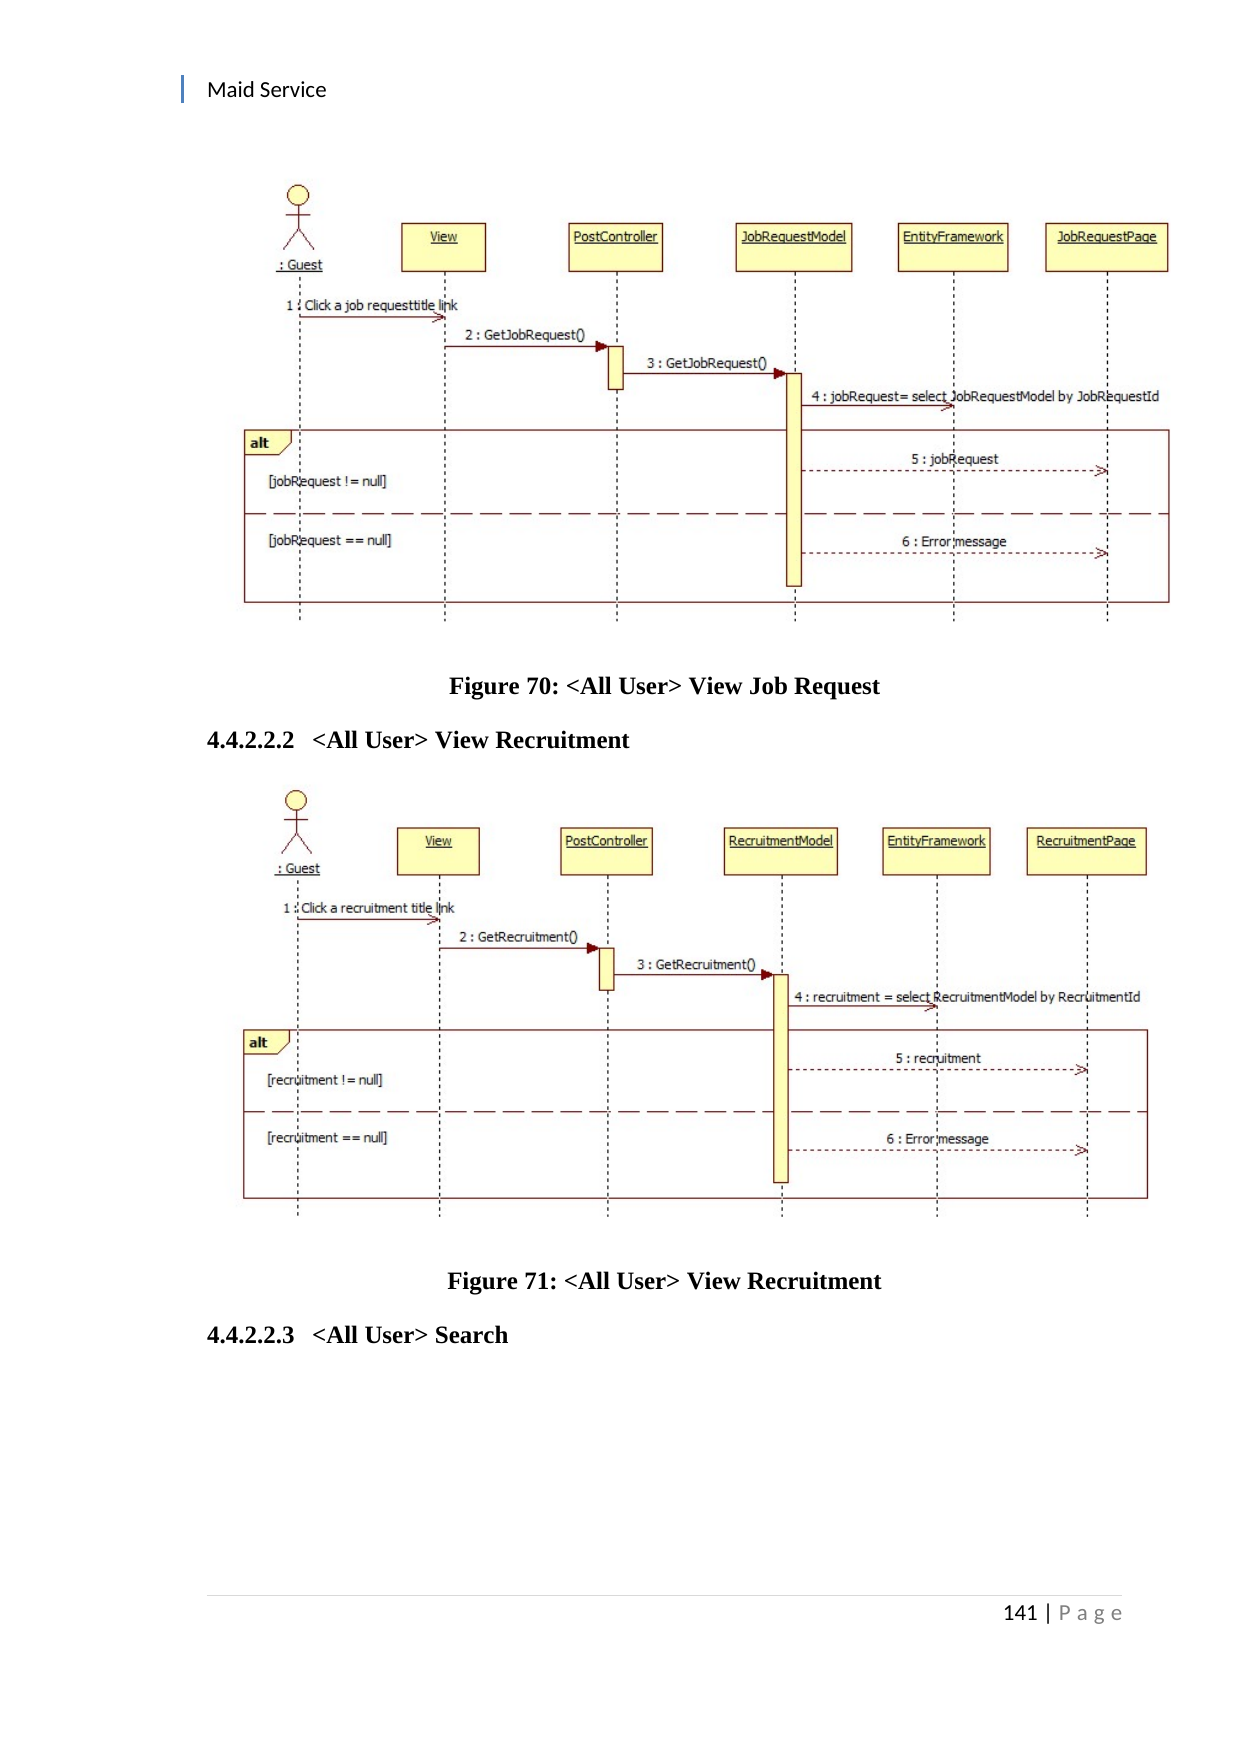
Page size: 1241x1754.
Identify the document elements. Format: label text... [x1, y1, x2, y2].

subtitle <All User> View Recruitment [207, 725, 1122, 753]
subtitle Figure 71: <All User> View Recruitment [207, 1266, 1122, 1295]
picture [206, 160, 1193, 646]
subtitle Figure 70: <All User> View Job Request [207, 671, 1122, 699]
subtitle <All User> Search [207, 1320, 1122, 1348]
picture [206, 766, 1170, 1241]
